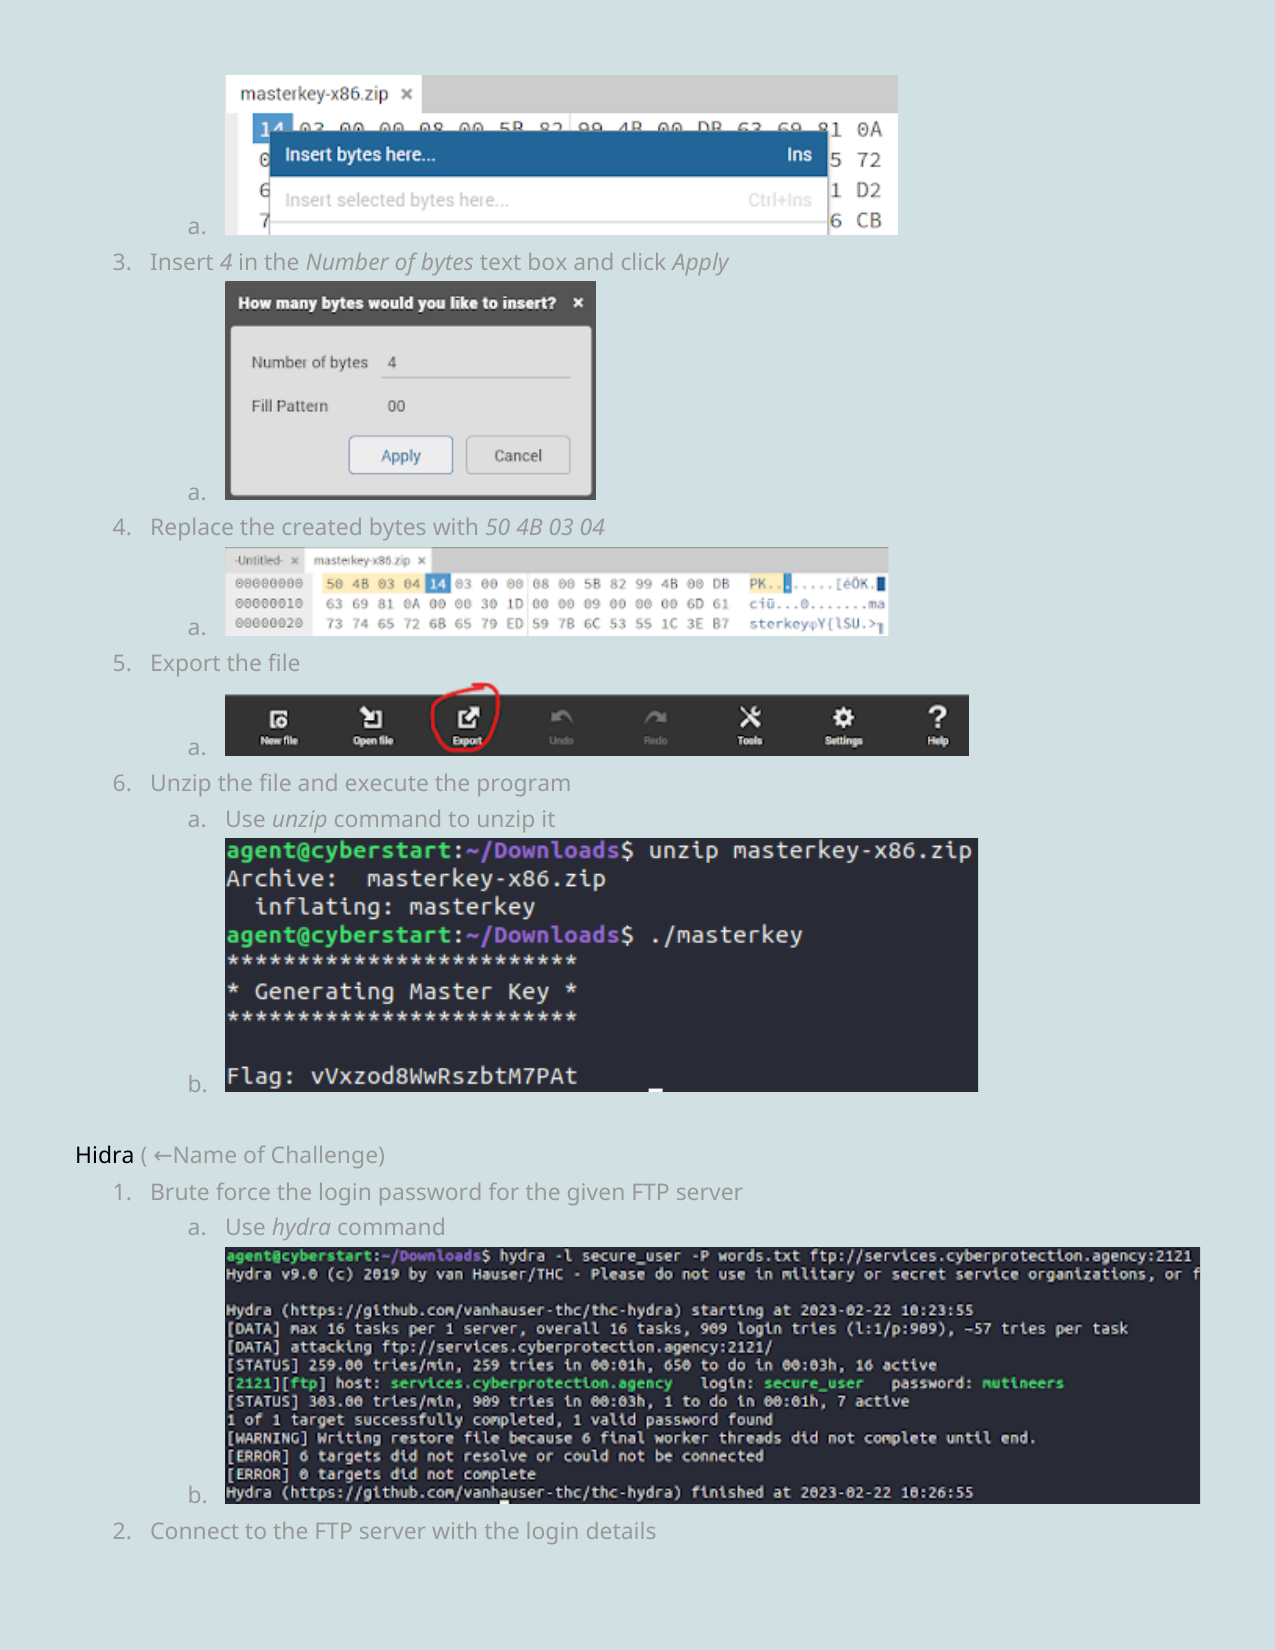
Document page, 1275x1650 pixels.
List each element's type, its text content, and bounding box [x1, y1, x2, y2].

picture [225, 1247, 1200, 1504]
picture [225, 75, 898, 235]
list Unzip the file and execute the program [112, 767, 1200, 798]
text Hidra ( ←Name of Challenge) [75, 1139, 1200, 1171]
list Use unzip command to unzip it [187, 803, 1200, 834]
list Insert 4 in the Number of bytes text box and click Apply [112, 246, 1200, 277]
list Connect to the FTP server with the login details [112, 1515, 1200, 1546]
picture [225, 682, 969, 756]
list Replace the created bytes with 50 4B 03 04 [112, 511, 1200, 543]
list Export the file [112, 647, 1200, 678]
picture [225, 281, 596, 500]
list Use hydra command [187, 1211, 1200, 1243]
picture [225, 547, 889, 636]
picture [225, 838, 979, 1092]
list Brute force the login password for the given FTP server [112, 1175, 1200, 1207]
